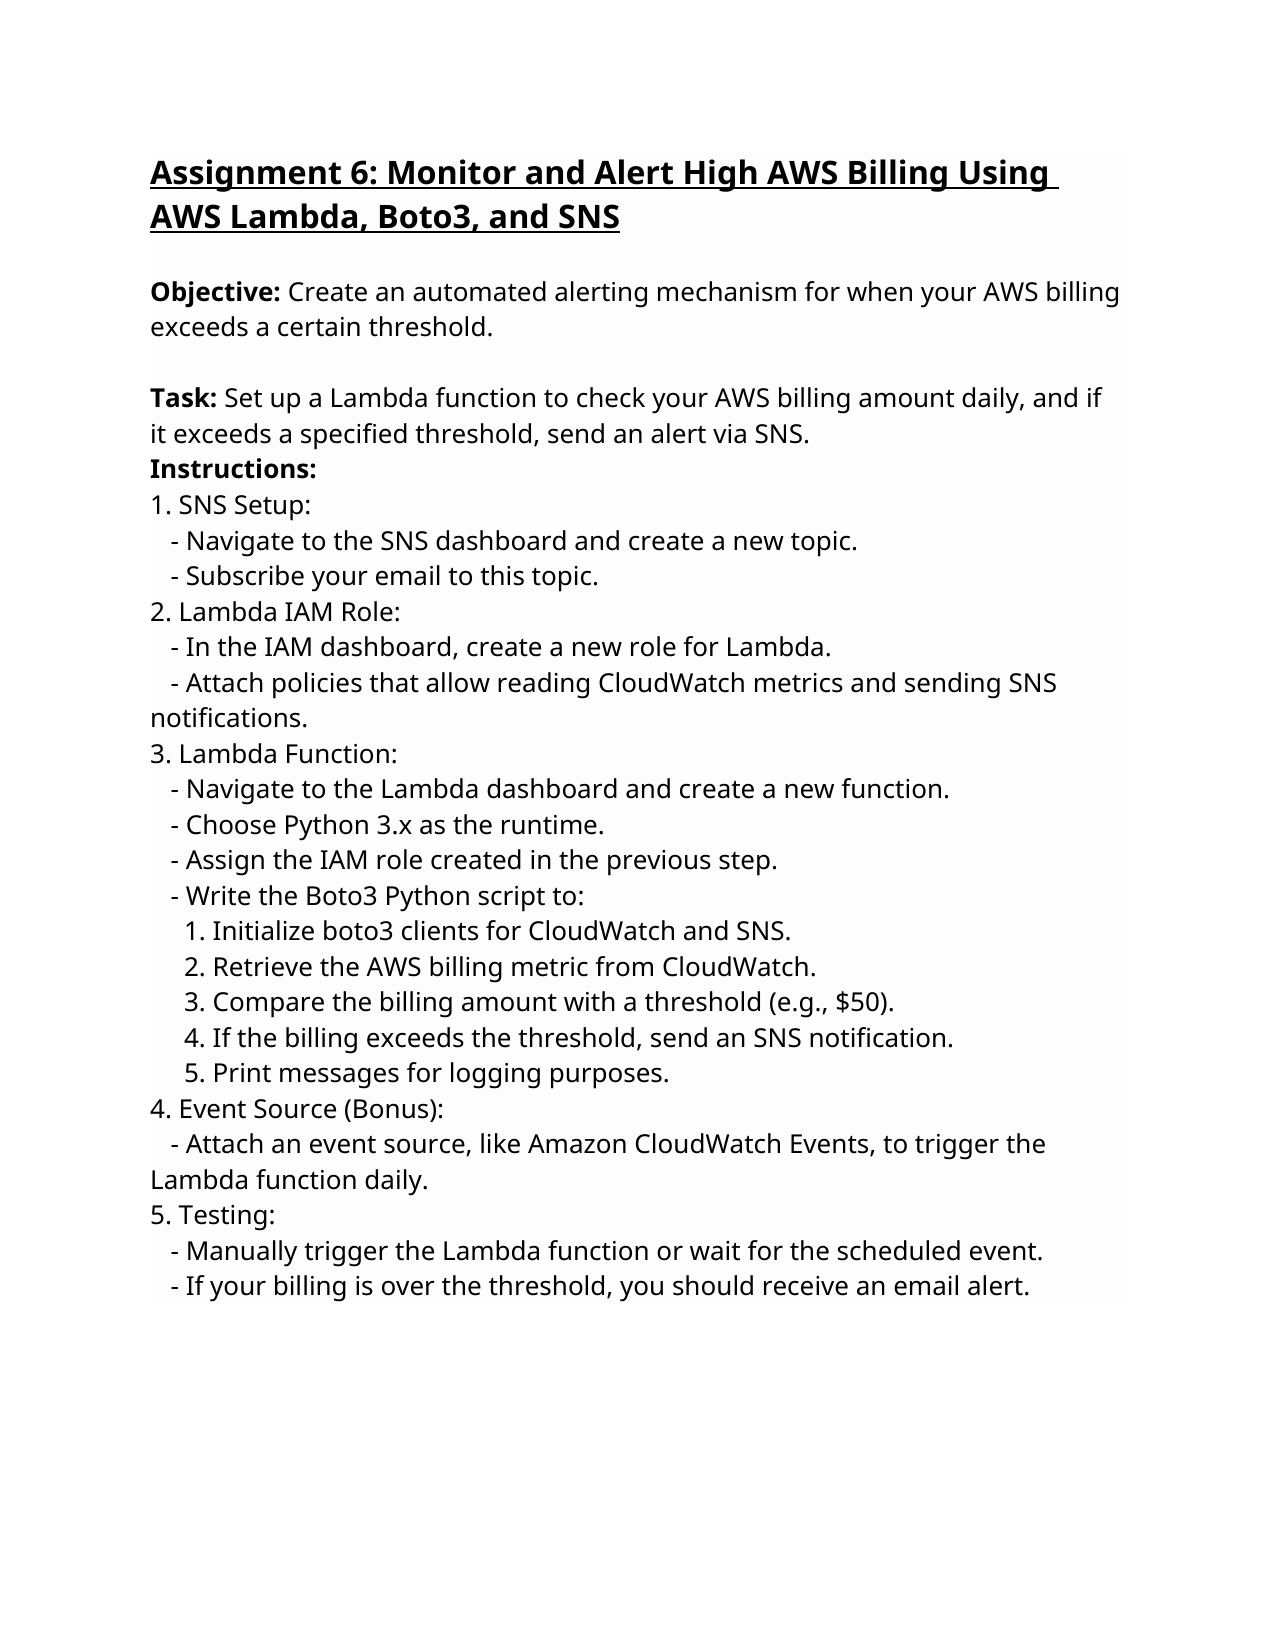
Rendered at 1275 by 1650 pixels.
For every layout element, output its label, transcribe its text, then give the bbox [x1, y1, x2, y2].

text 3. Compare the billing amount with a threshold (e.g., $50). [150, 984, 1125, 1019]
text - Write the Boto3 Python script to: [150, 877, 1125, 913]
text - Navigate to the Lambda dashboard and create a new function. [150, 771, 1125, 806]
text - Navigate to the SNS dashboard and create a new topic. [150, 522, 1125, 558]
text 4. If the billing exceeds the threshold, send an SNS notification. [150, 1019, 1125, 1055]
text 3. Lambda Function: [150, 735, 1125, 771]
text 4. Event Source (Bonus): [150, 1090, 1125, 1126]
text 2. Retrieve the AWS billing metric from CloudWatch. [150, 948, 1125, 984]
text - Assign the IAM role created in the previous step. [150, 842, 1125, 877]
text Task: Set up a Lambda function to check your AWS billing amount daily, and if it exceeds a specified threshold, send an alert via SNS. [150, 380, 1125, 451]
text - In the IAM dashboard, create a new role for Lambda. [150, 629, 1125, 664]
text - Attach an event source, like Amazon CloudWatch Events, to trigger the Lambda function daily. [150, 1126, 1125, 1197]
text Instructions: [150, 451, 1125, 487]
text 1. SNS Setup: [150, 487, 1125, 522]
text 5. Testing: [150, 1197, 1125, 1232]
text - Manually trigger the Lambda function or wait for the scheduled event. [150, 1232, 1125, 1268]
text Objective: Create an automated alerting mechanism for when your AWS billing exceeds a certain threshold. [150, 273, 1125, 344]
text 2. Lambda IAM Role: [150, 593, 1125, 629]
text 5. Print messages for logging purposes. [150, 1055, 1125, 1090]
text - Choose Python 3.x as the runtime. [150, 806, 1125, 842]
text 1. Initialize boto3 clients for CloudWatch and SNS. [150, 913, 1125, 948]
text Assignment 6: Monitor and Alert High AWS Billing Using AWS Lambda, Boto3, and SNS [150, 150, 1125, 238]
text - Subscribe your email to this topic. [150, 558, 1125, 593]
text - If your billing is over the threshold, you should receive an email alert. [150, 1268, 1125, 1303]
text - Attach policies that allow reading CloudWatch metrics and sending SNS notifications. [150, 664, 1125, 735]
